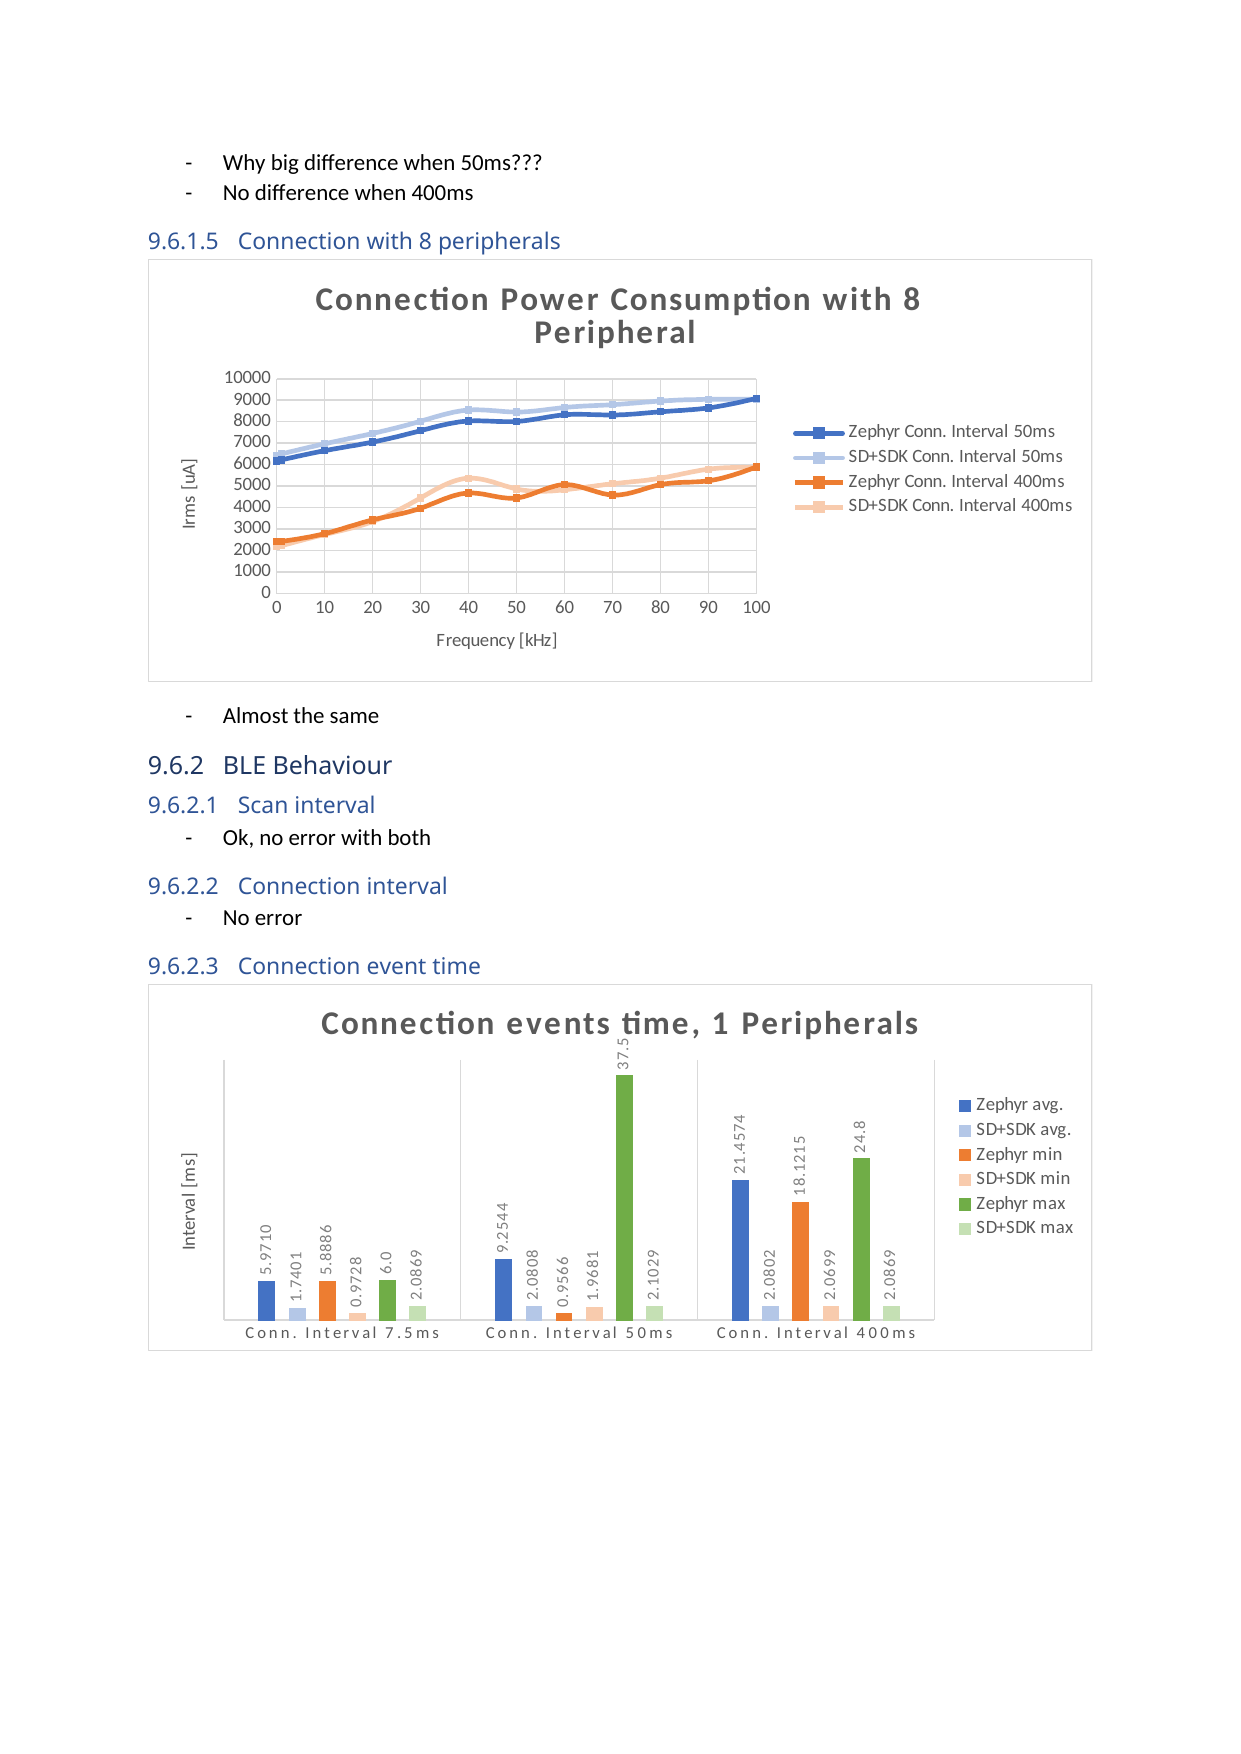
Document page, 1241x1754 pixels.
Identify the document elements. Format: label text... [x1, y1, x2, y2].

subtitle Scan interval [148, 789, 1093, 820]
subtitle BLE Behaviour [148, 748, 1093, 782]
list No difference when 400ms [185, 178, 1093, 206]
subtitle Connection interval [148, 869, 1093, 901]
subtitle Connection with 8 peripherals [148, 225, 1093, 256]
list Ok, no error with both [185, 823, 1093, 851]
list No error [185, 903, 1093, 931]
list Almost the same [185, 701, 1093, 729]
list Why big difference when 50ms??? [185, 148, 1093, 176]
subtitle Connection event time [148, 950, 1093, 981]
